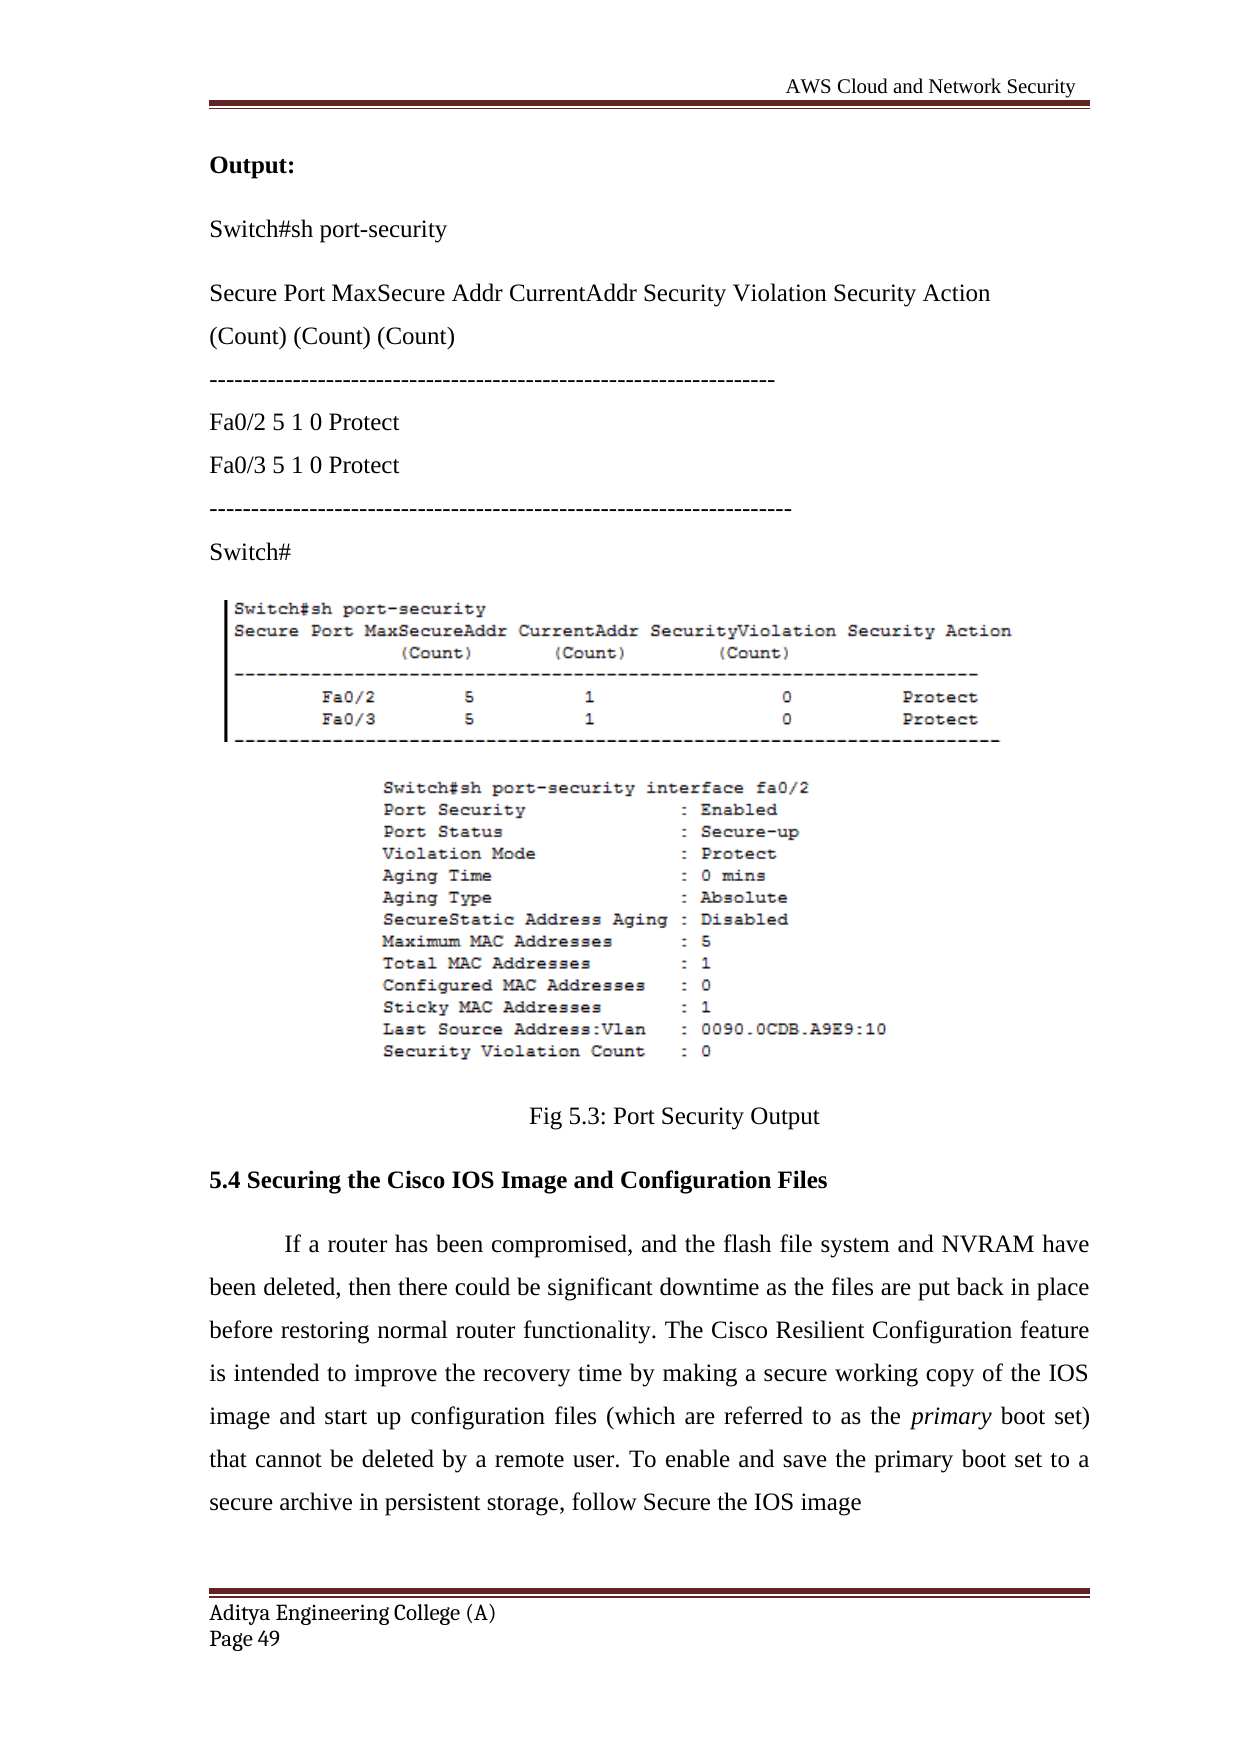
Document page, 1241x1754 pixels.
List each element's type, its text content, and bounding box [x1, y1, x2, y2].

picture [223, 600, 1076, 742]
text If a router has been compromised, and the flash file system and NVRAM have been deleted, then there could be significant downtime as the files are put back in place before restoring normal router functionality. The Cisco Resilient Configuration feature is intended to improve the recovery time by making a secure working copy of the IOS image and start up configuration files (which are referred to as the primary boot set) that cannot be deleted by a remote user. To enable and save the primary boot set to a secure archive in persistent storage, follow Secure the IOS image [209, 1229, 1090, 1516]
text Fig 5.3: Port Security Output [258, 1101, 1090, 1129]
text Fa0/2 5 1 0 Protect [209, 407, 1090, 436]
text Secure Port MaxSecure Addr CurrentAddr Security Violation Security Action [209, 278, 1090, 307]
text Fa0/3 5 1 0 Protect [209, 450, 1090, 479]
text ---------------------------------------------------------------------- [209, 493, 1090, 522]
picture [380, 776, 920, 1066]
text (Count) (Count) (Count) [209, 321, 1090, 350]
text Output: [209, 150, 1090, 179]
text -------------------------------------------------------------------- [209, 364, 1090, 393]
text Switch# [209, 537, 1090, 565]
text Switch#sh port-security [209, 214, 1090, 243]
text 5.4 Securing the Cisco IOS Image and Configuration Files [209, 1165, 1090, 1193]
